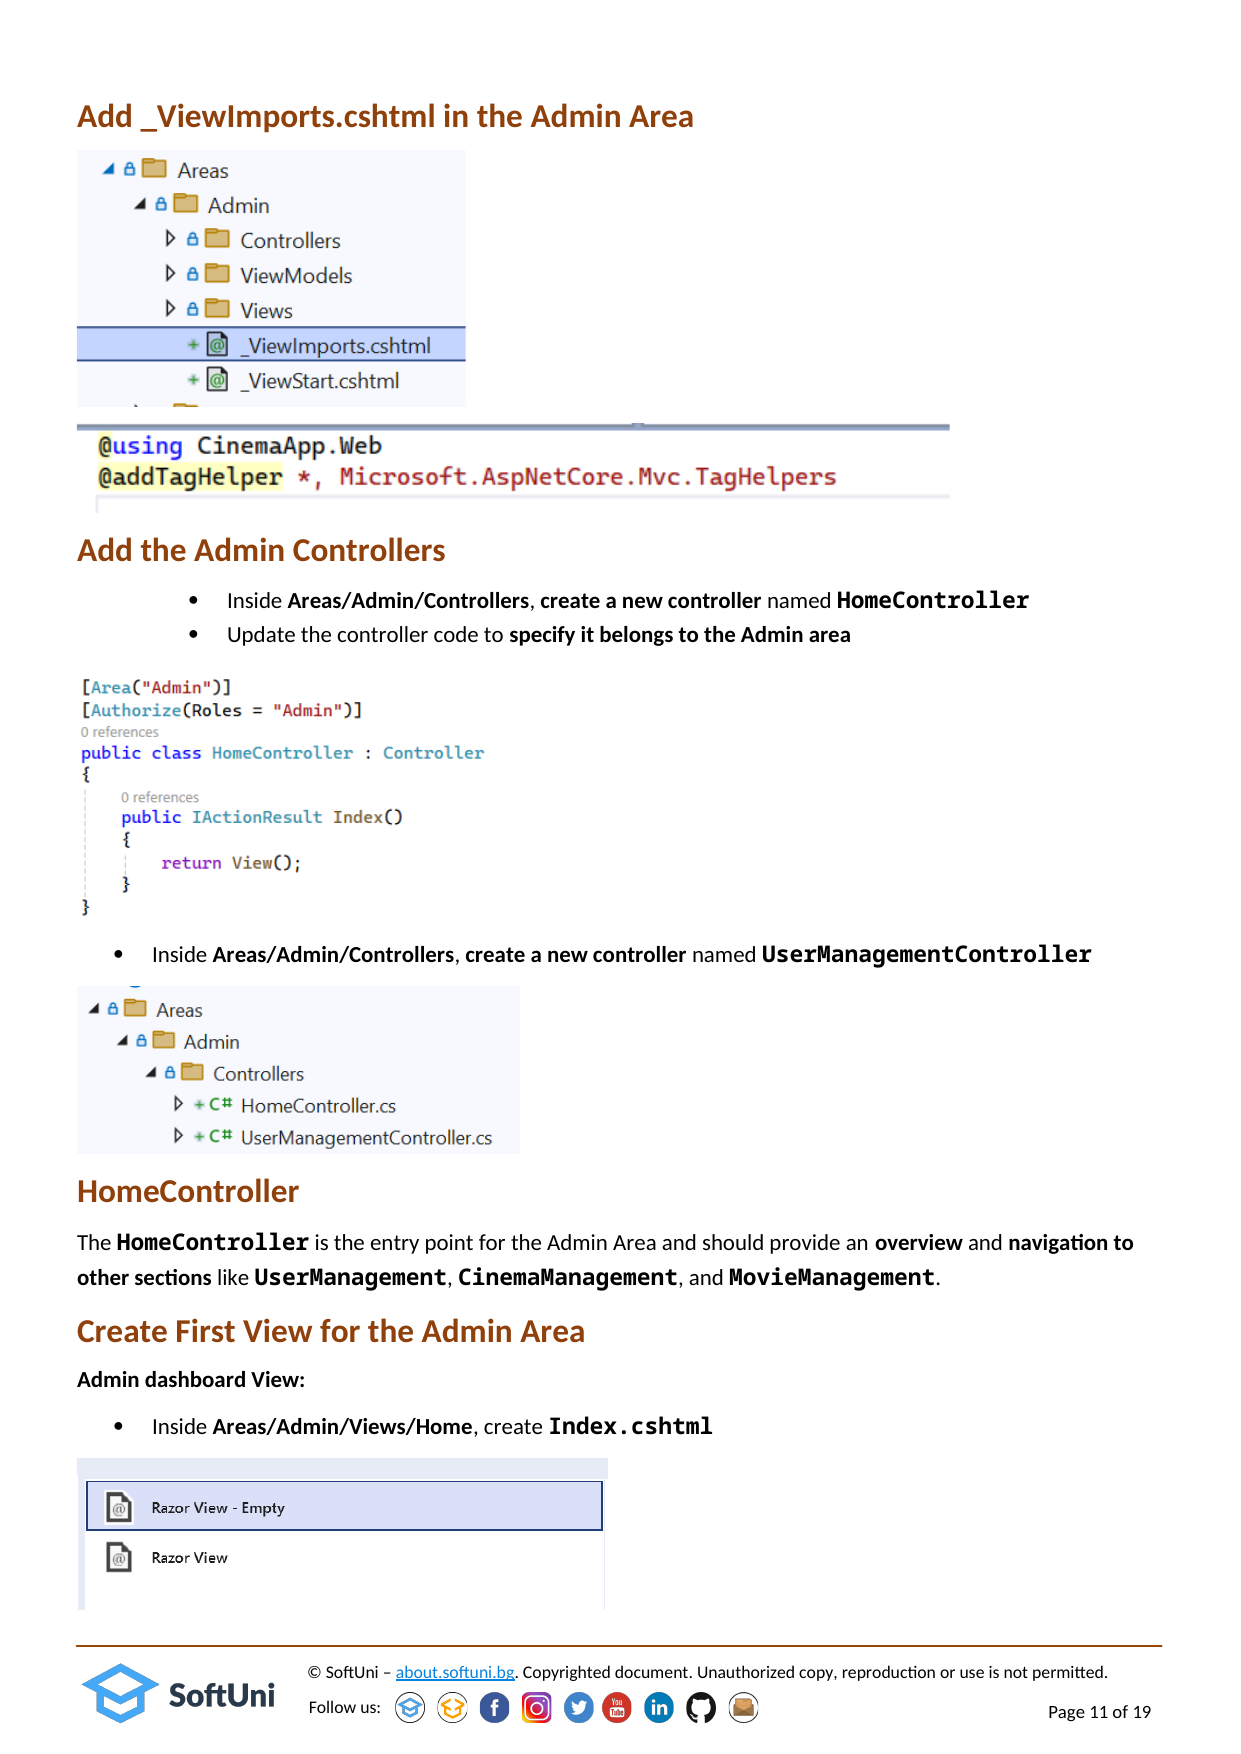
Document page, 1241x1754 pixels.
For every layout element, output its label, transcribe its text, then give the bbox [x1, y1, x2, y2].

picture [644, 1714, 653, 1723]
picture [75, 1658, 281, 1729]
text The HomeController is the entry point for the Admin Area and should provide an overview and navigation to other sections like UserManagement, CinemaManagement, and MovieManagement. [77, 1225, 1163, 1293]
picture [686, 1692, 716, 1723]
subtitle HomeController [77, 1170, 1163, 1211]
list Inside Areas/Admin/Controllers, create a new controller named UserManagementController [114, 938, 1163, 969]
picture [665, 1714, 674, 1723]
subtitle Add the Admin Controllers [77, 529, 1163, 570]
picture [395, 1692, 425, 1723]
picture [437, 1692, 468, 1723]
picture [564, 1692, 594, 1723]
picture [644, 1692, 653, 1701]
picture [665, 1692, 674, 1701]
picture [76, 150, 466, 407]
subtitle Create First View for the Admin Area [77, 1310, 1163, 1351]
picture [76, 1458, 608, 1610]
picture [658, 1705, 667, 1714]
picture [76, 664, 515, 921]
text Admin dashboard View: [77, 1365, 1163, 1393]
picture [76, 423, 950, 513]
list Update the controller code to specify it belongs to the Admin area [189, 620, 1163, 648]
picture [479, 1692, 510, 1723]
list Inside Areas/Admin/Views/Home, create Index.cshtml [114, 1409, 1163, 1441]
picture [728, 1692, 759, 1723]
picture [522, 1692, 552, 1723]
picture [602, 1692, 632, 1723]
picture [76, 986, 521, 1154]
subtitle Add _ViewImports.cshtml in the Admin Area [77, 95, 1163, 136]
list Inside Areas/Admin/Controllers, create a new controller named HomeController [189, 584, 1163, 615]
